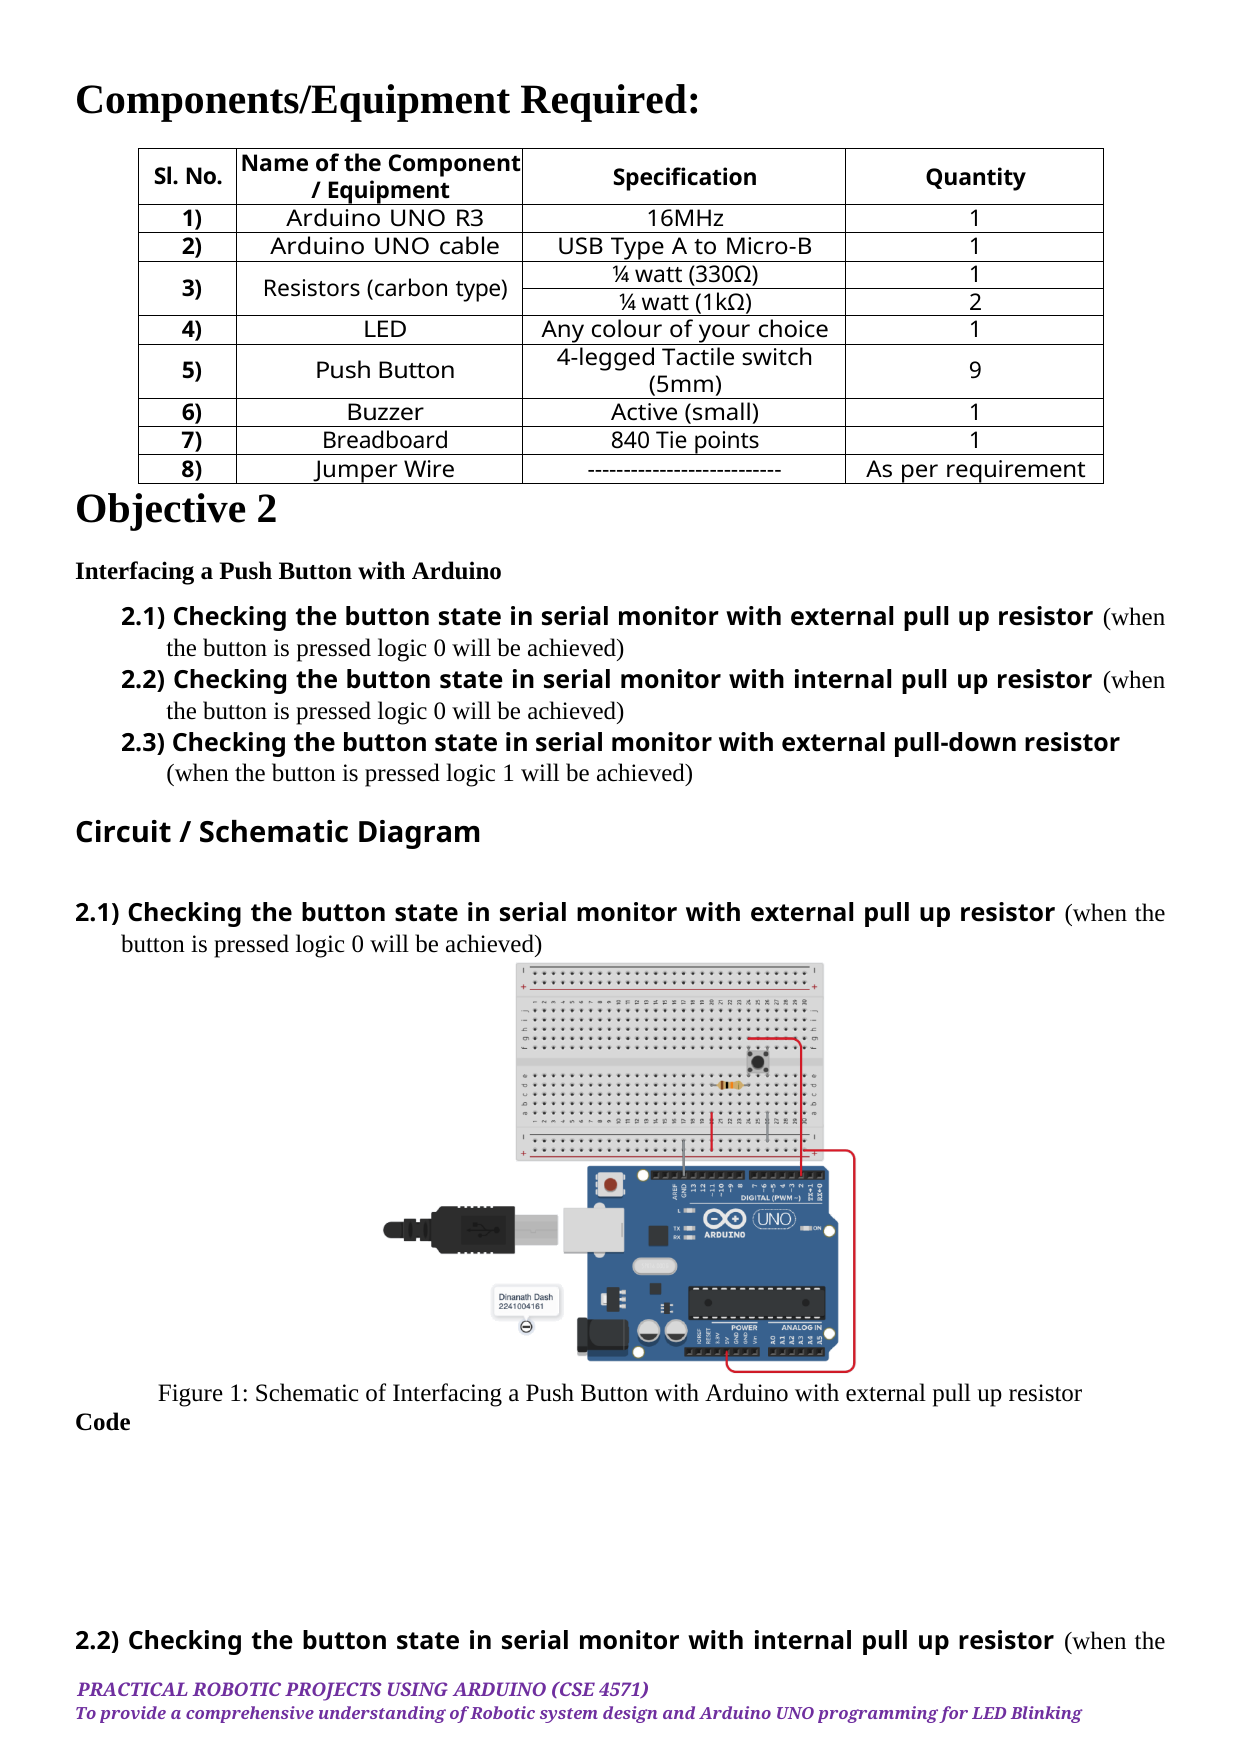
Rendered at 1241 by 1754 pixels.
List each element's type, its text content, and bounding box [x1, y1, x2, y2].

table_cell 2 [846, 289, 1103, 315]
text Figure 1: Schematic of Interfacing a Push Button with Arduino with external pull up resistor [75, 1378, 1165, 1407]
table_header Specification [523, 149, 845, 204]
table_cell Arduino UNO R3 [237, 205, 522, 232]
table_cell 8) [139, 455, 236, 483]
table_cell Resistors (carbon type) [237, 262, 522, 315]
table_cell 840 Tie points [523, 427, 845, 454]
table_cell 2) [139, 233, 236, 261]
table_cell 1) [139, 205, 236, 232]
table_cell 9 [846, 345, 1103, 397]
list 2.1) Checking the button state in serial monitor with external pull up resistor (when the button is pressed logic 0 will be achieved) [121, 599, 1165, 662]
text 2.3) Checking the button state in serial monitor with external pull-down resistor (when the button is pressed logic 1 will be achieved) [121, 724, 1165, 787]
table_header Name of the Component / Equipment [237, 149, 522, 204]
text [75, 1622, 1165, 1656]
table_cell 1 [846, 316, 1103, 344]
table_cell 4) [139, 316, 236, 344]
table_cell ¼ watt (330Ω) [523, 262, 845, 288]
picture [380, 957, 861, 1378]
table_cell 5) [139, 345, 236, 397]
text Interfacing a Push Button with Arduino [75, 556, 1165, 584]
table_cell Active (small) [523, 399, 845, 426]
table_cell 1 [846, 399, 1103, 426]
text Objective 2 [75, 123, 1165, 532]
table_cell 3) [139, 262, 236, 315]
table_cell 1 [846, 205, 1103, 232]
table_cell Arduino UNO cable [237, 233, 522, 261]
table_cell 1 [846, 262, 1103, 288]
table_cell USB Type A to Micro-B [523, 233, 845, 261]
table_cell Jumper Wire [237, 455, 522, 483]
table_header Quantity [846, 149, 1103, 204]
table_cell ¼ watt (1kΩ) [523, 289, 845, 315]
table_cell LED [237, 316, 522, 344]
table_cell 4-legged Tactile switch (5mm) [523, 345, 845, 397]
table_cell Push Button [237, 345, 522, 397]
list 2.2) Checking the button state in serial monitor with internal pull up resistor (when the button is pressed logic 0 will be achieved) [121, 662, 1165, 724]
table_cell 1 [846, 233, 1103, 261]
table_cell 7) [139, 427, 236, 454]
table_header Sl. No. [139, 149, 236, 204]
text Code [75, 1407, 1165, 1435]
subtitle Circuit / Schematic Diagram [75, 811, 1165, 851]
table_cell 16MHz [523, 205, 845, 232]
text Components/Equipment Required: [75, 75, 1165, 123]
table_cell 6) [139, 399, 236, 426]
table_cell Breadboard [237, 427, 522, 454]
table_cell Buzzer [237, 399, 522, 426]
table_cell 1 [846, 427, 1103, 454]
table_cell As per requirement [846, 455, 1103, 483]
subtitle 2.1) Checking the button state in serial monitor with external pull up resistor (when the button is pressed logic 0 will be achieved) [75, 895, 1165, 958]
table_cell Any colour of your choice [523, 316, 845, 344]
table_cell --------------------------- [523, 455, 845, 483]
